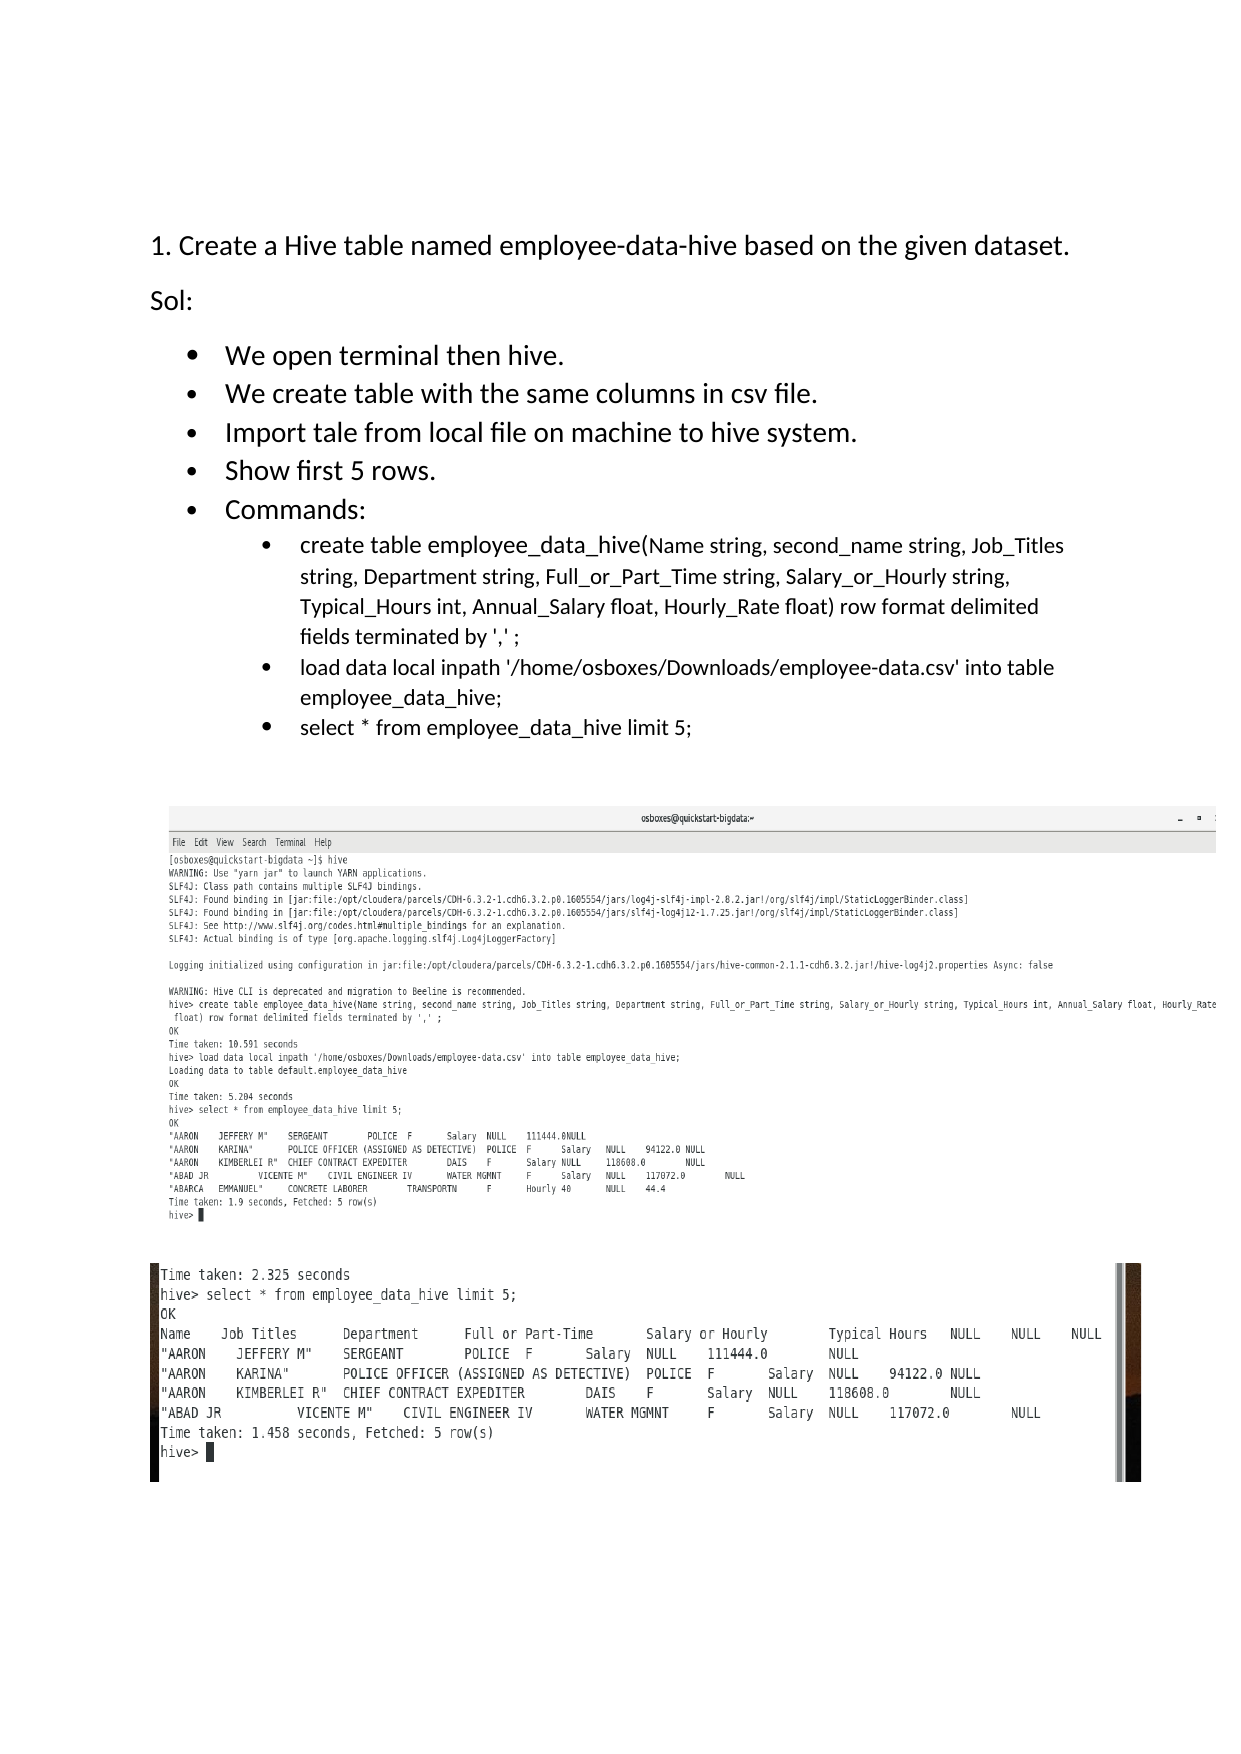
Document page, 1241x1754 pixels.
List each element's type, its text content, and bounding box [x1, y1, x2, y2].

list create table employee_data_hive(Name string, second_name string, Job_Titles string, Department string, Full_or_Part_Time string, Salary_or_Hourly string, Typical_Hours int, Annual_Salary float, Hourly_Rate float) row format delimited fields terminated by ',' ; [262, 529, 1090, 651]
list We open terminal then hive. [187, 337, 1090, 373]
picture [150, 1263, 1142, 1482]
list load data local inpath '/home/osboxes/Downloads/employee-data.csv' into table employee_data_hive; [262, 653, 1090, 711]
list We create table with the same columns in csv file. [187, 376, 1090, 411]
list Show first 5 rows. [187, 452, 1090, 488]
list Import tale from local file on machine to hive system. [187, 414, 1090, 450]
text 1. Create a Hive table named employee-data-hive based on the given dataset. [150, 227, 1090, 263]
text Sol: [150, 282, 1090, 318]
list Commands: [187, 491, 1090, 527]
list select * from employee_data_hive limit 5; [262, 713, 1090, 741]
